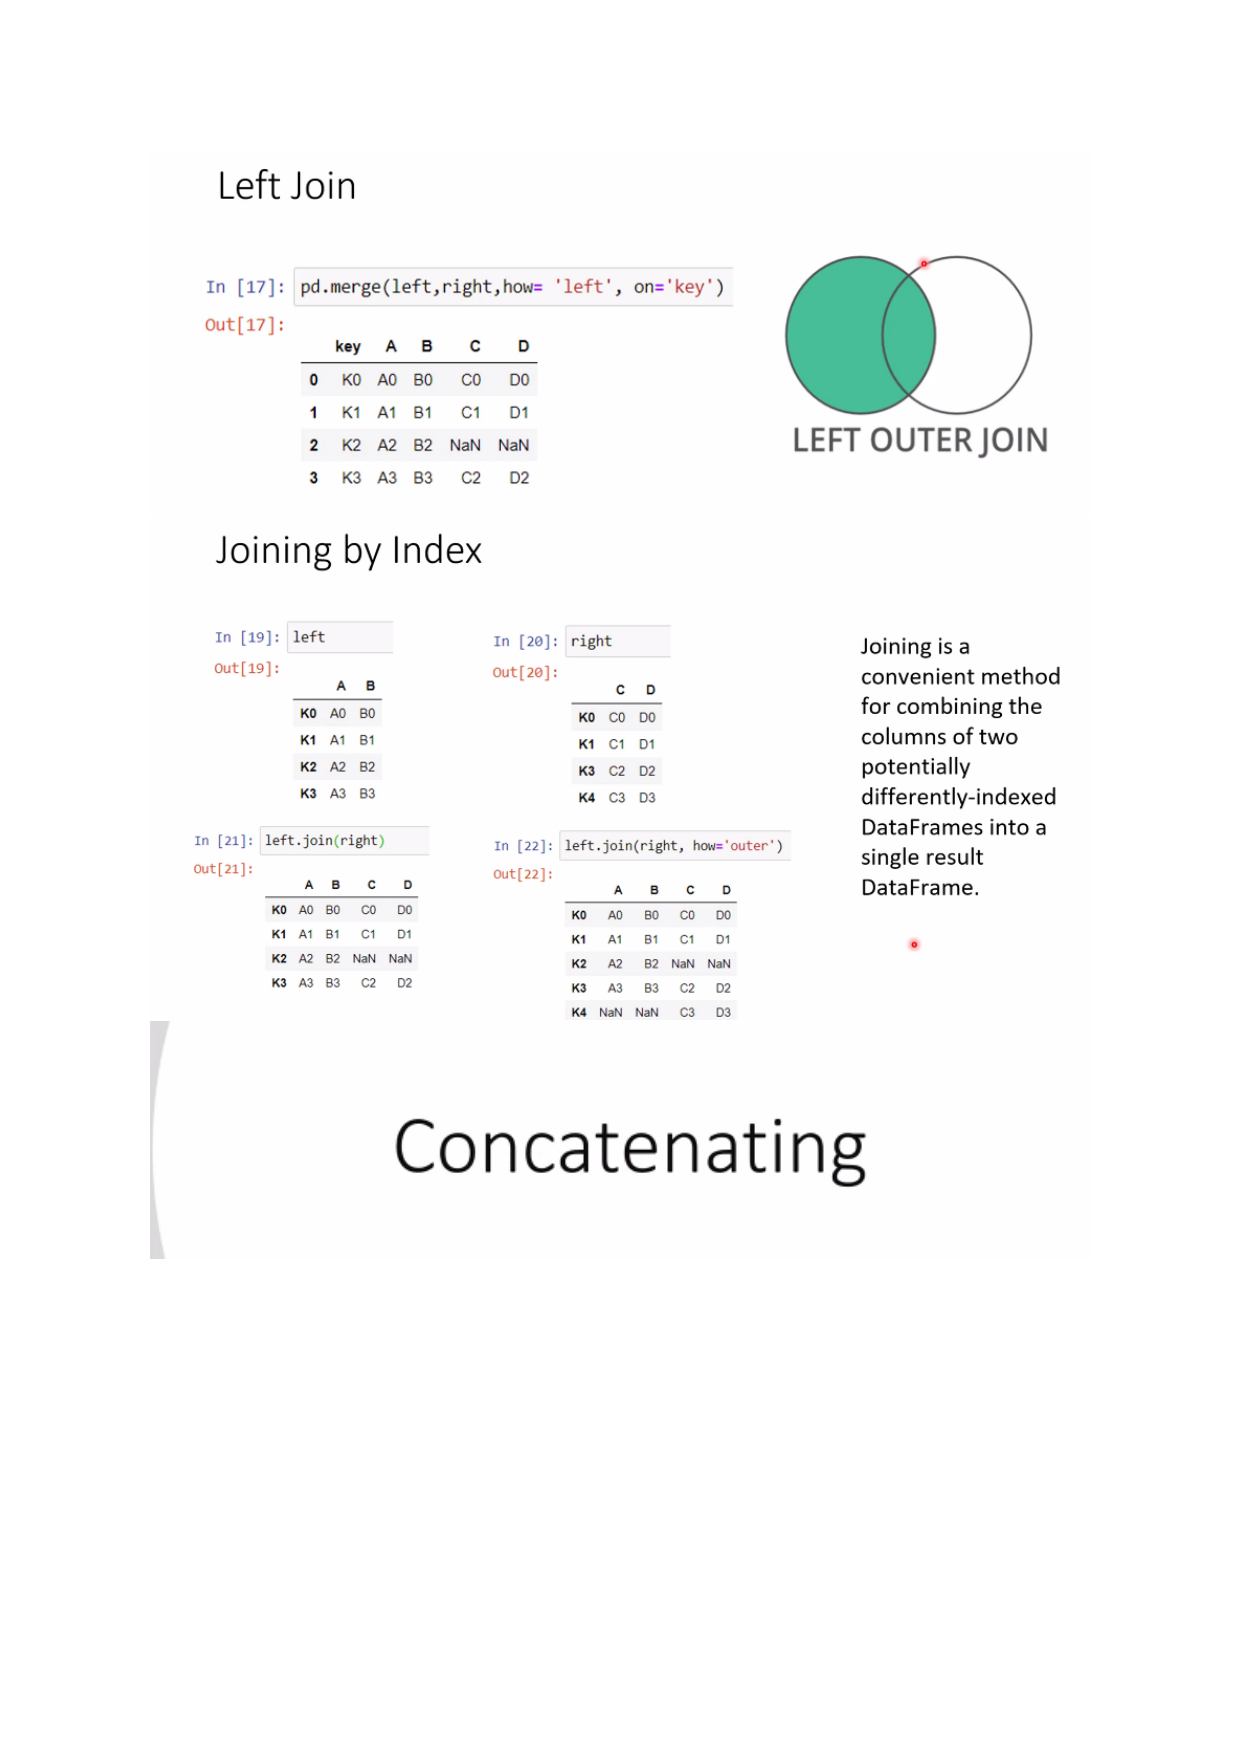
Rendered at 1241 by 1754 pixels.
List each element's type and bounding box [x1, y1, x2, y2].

picture [150, 519, 1091, 1020]
picture [150, 1021, 1091, 1259]
picture [150, 150, 1091, 518]
